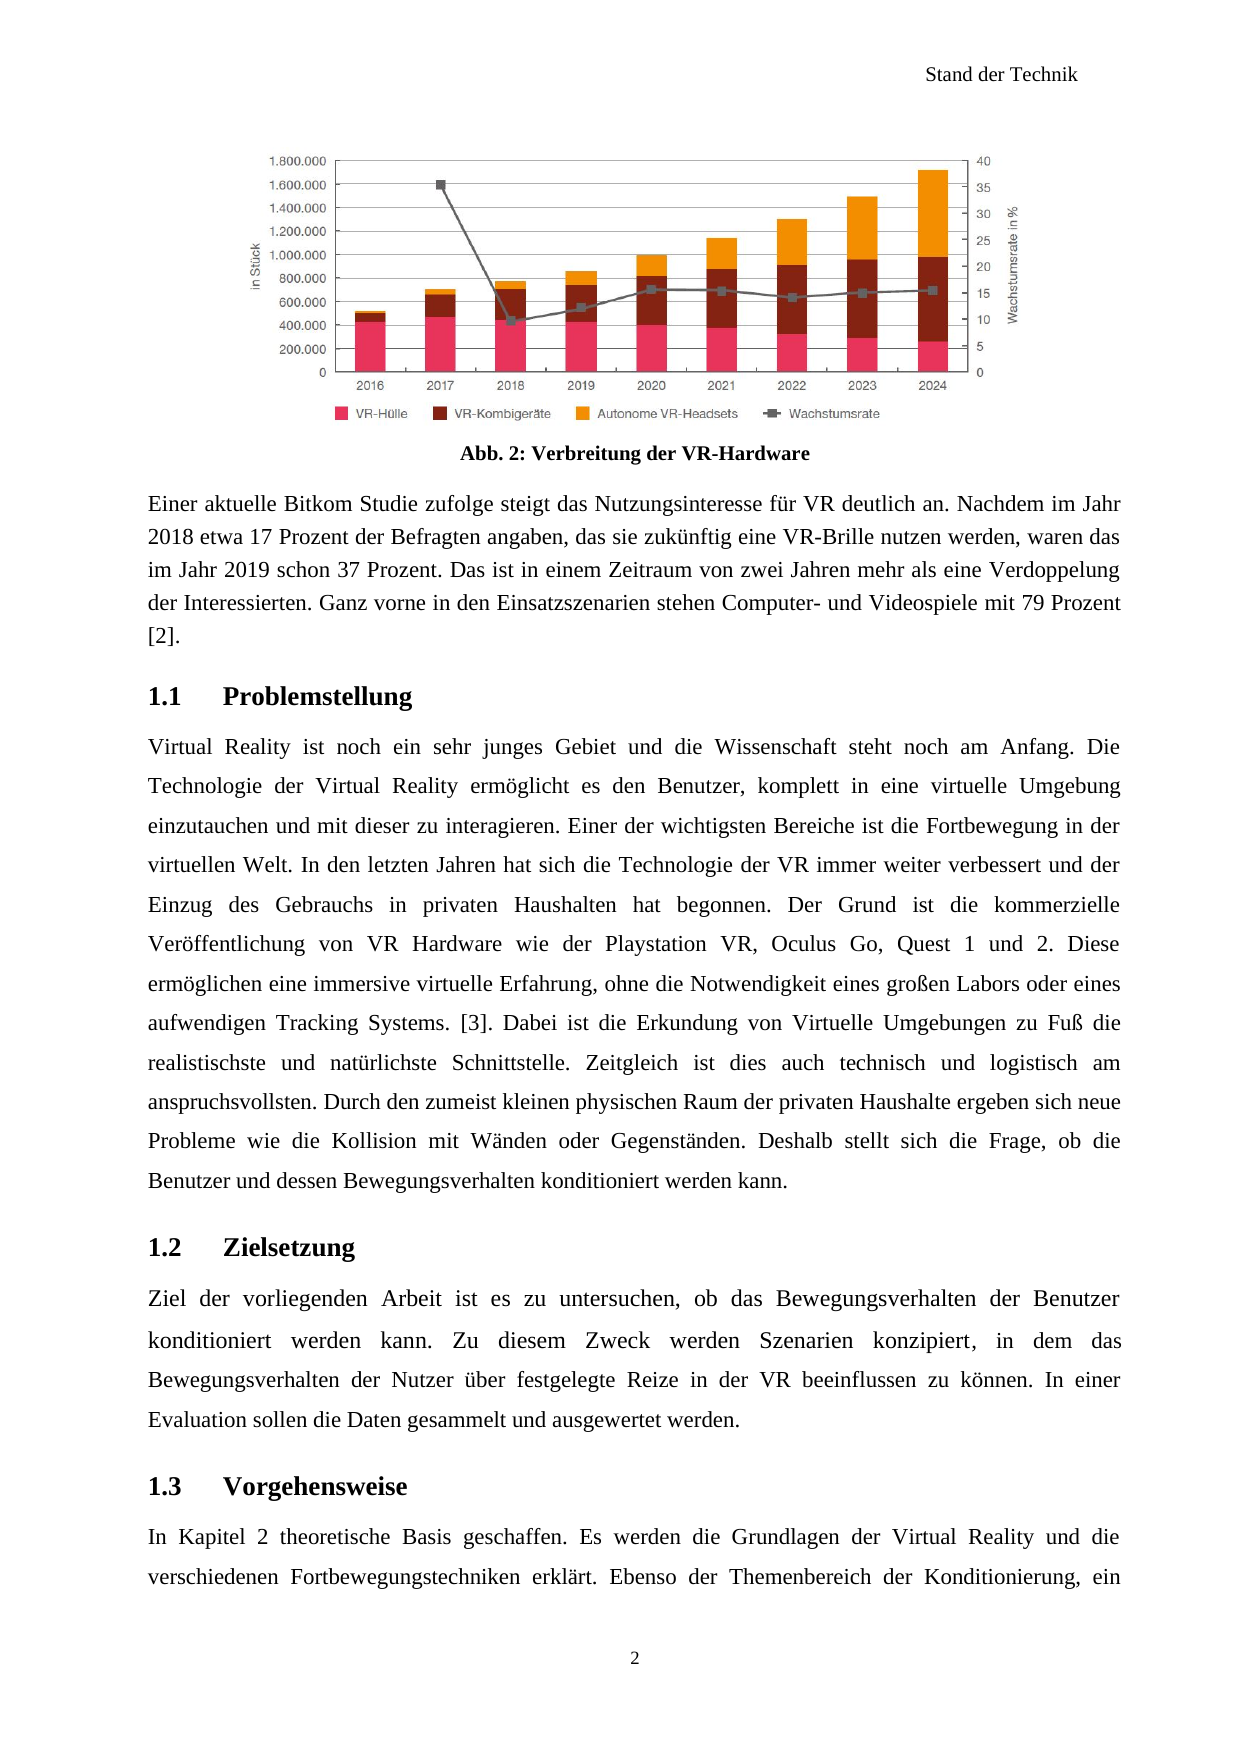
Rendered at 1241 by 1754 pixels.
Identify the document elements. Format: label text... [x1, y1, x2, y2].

subtitle Vorgehensweise [148, 1470, 1122, 1502]
text Abb. 2: Verbreitung der VR-Hardware [148, 441, 1122, 465]
text Einer aktuelle Bitkom Studie zufolge steigt das Nutzungsinteresse für VR deutlich an. Nachdem im Jahr 2018 etwa 17 Prozent der Befragten angaben, das sie zukünftig eine VR-Brille nutzen werden, waren das im Jahr 2019 schon 37 Prozent. Das ist in einem Zeitraum von zwei Jahren mehr als eine Verdoppelung der Interessierten. Ganz vorne in den Einsatzszenarien stehen Computer- und Videospiele mit 79 Prozent . [148, 490, 1122, 648]
subtitle Zielsetzung [148, 1231, 1122, 1263]
text Virtual Reality ist noch ein sehr junges Gebiet und die Wissenschaft steht noch am Anfang. Die Technologie der Virtual Reality ermöglicht es den Benutzer, komplett in eine virtuelle Umgebung einzutauchen und mit dieser zu interagieren. Einer der wichtigsten Bereiche ist die Fortbewegung in der virtuellen Welt. In den letzten Jahren hat sich die Technologie der VR immer weiter verbessert und der Einzug des Gebrauchs in privaten Haushalten hat begonnen. Der Grund ist die kommerzielle Veröffentlichung von VR Hardware wie der Playstation VR, Oculus Go, Quest 1 und 2. Diese ermöglichen eine immersive virtuelle Erfahrung, ohne die Notwendigkeit eines großen Labors oder eines aufwendigen Tracking Systems. . Dabei ist die Erkundung von Virtuelle Umgebungen zu Fuß die realistischste und natürlichste Schnittstelle. Zeitgleich ist dies auch technisch und logistisch am anspruchsvollsten. Durch den zumeist kleinen physischen Raum der privaten Haushalte ergeben sich neue Probleme wie die Kollision mit Wänden oder Gegenständen. Deshalb stellt sich die Frage, ob die Benutzer und dessen Bewegungsverhalten konditioniert werden kann. [148, 733, 1122, 1193]
text Ziel der vorliegenden Arbeit ist es zu untersuchen, ob das Bewegungsverhalten der Benutzer konditioniert werden kann. Zu diesem Zweck werden Szenarien konzipiert, in dem das Bewegungsverhalten der Nutzer über festgelegte Reize in der VR beeinflussen zu können. In einer Evaluation sollen die Daten gesammelt und ausgewertet werden. [148, 1284, 1122, 1432]
picture [249, 147, 1021, 428]
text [148, 1523, 1122, 1589]
subtitle Problemstellung [148, 680, 1122, 711]
